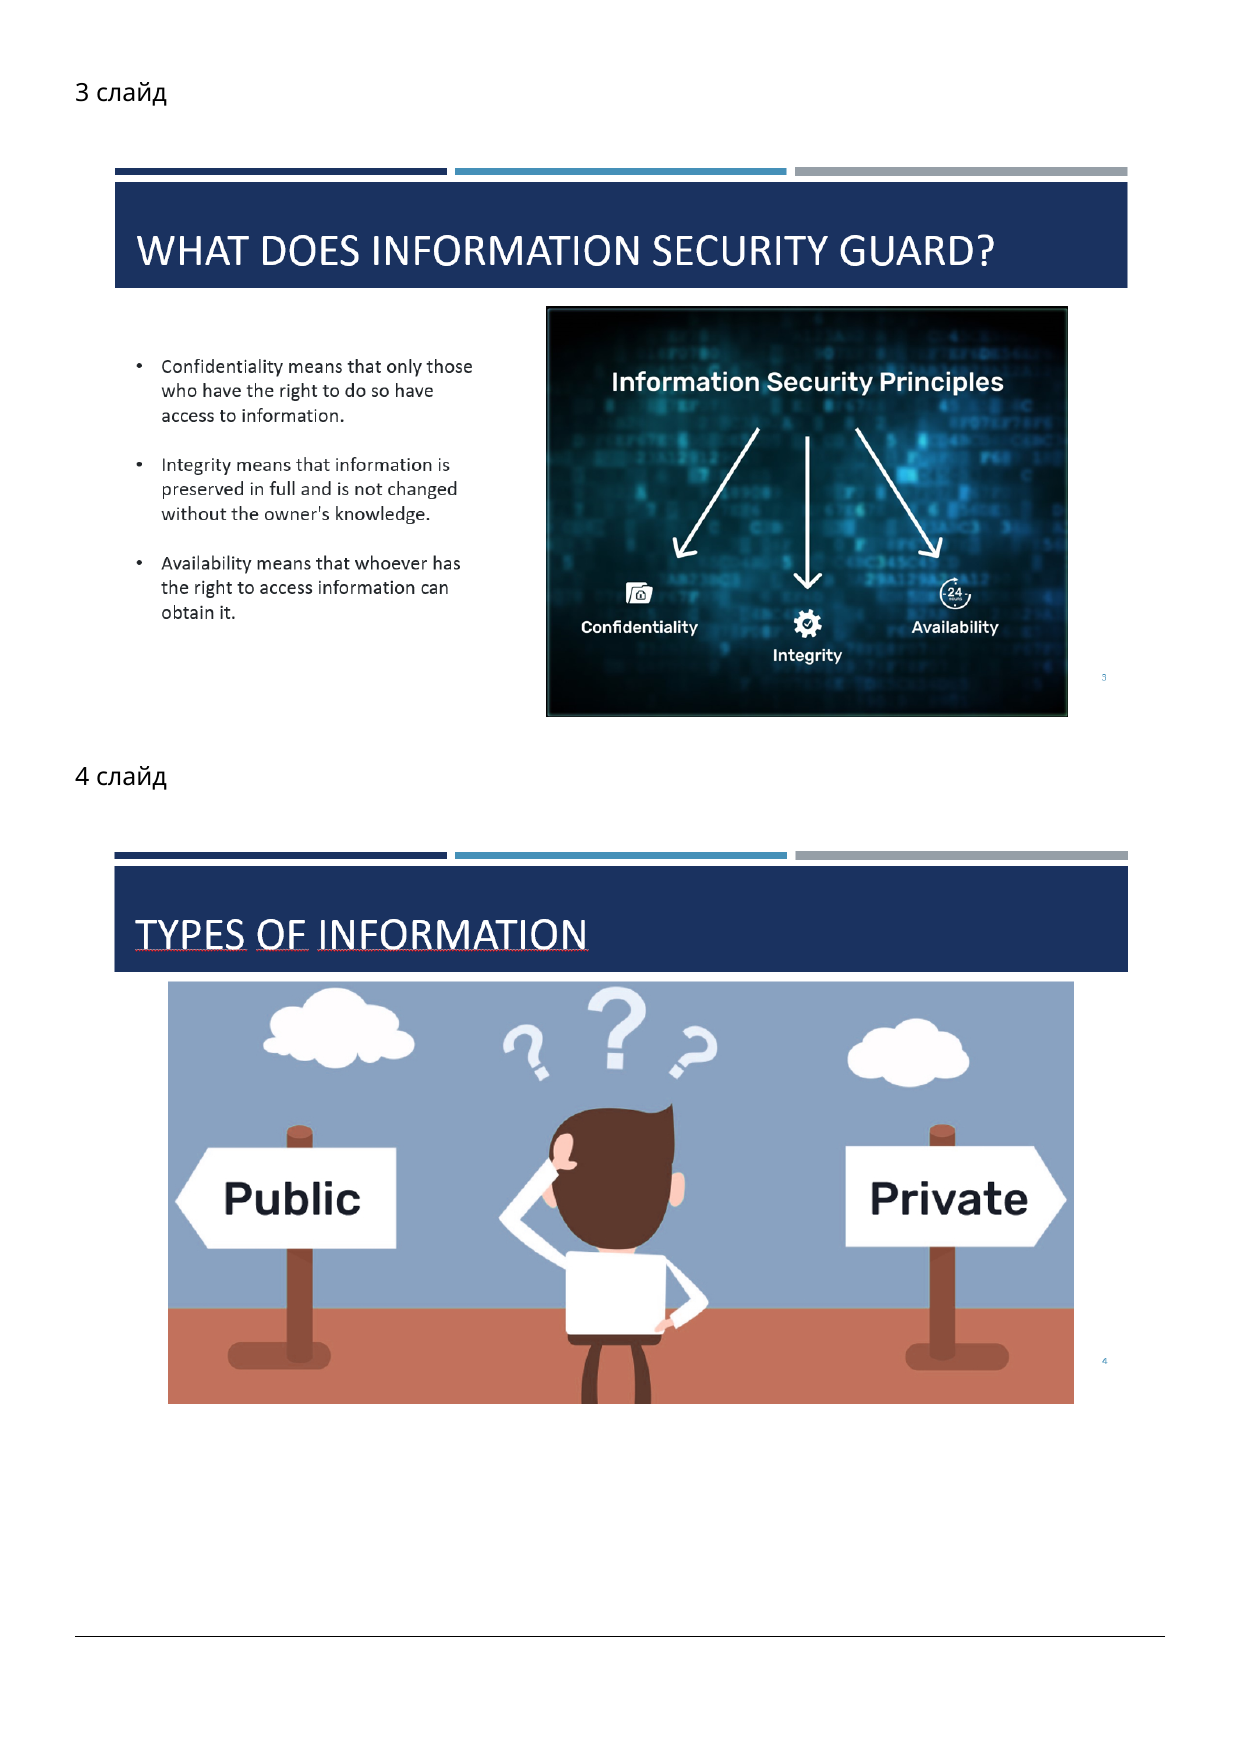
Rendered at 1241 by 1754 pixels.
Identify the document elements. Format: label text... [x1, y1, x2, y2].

text 4 слайд [75, 758, 1165, 793]
text 3 слайд [75, 75, 1165, 109]
picture [75, 127, 1166, 741]
picture [75, 811, 1166, 1423]
